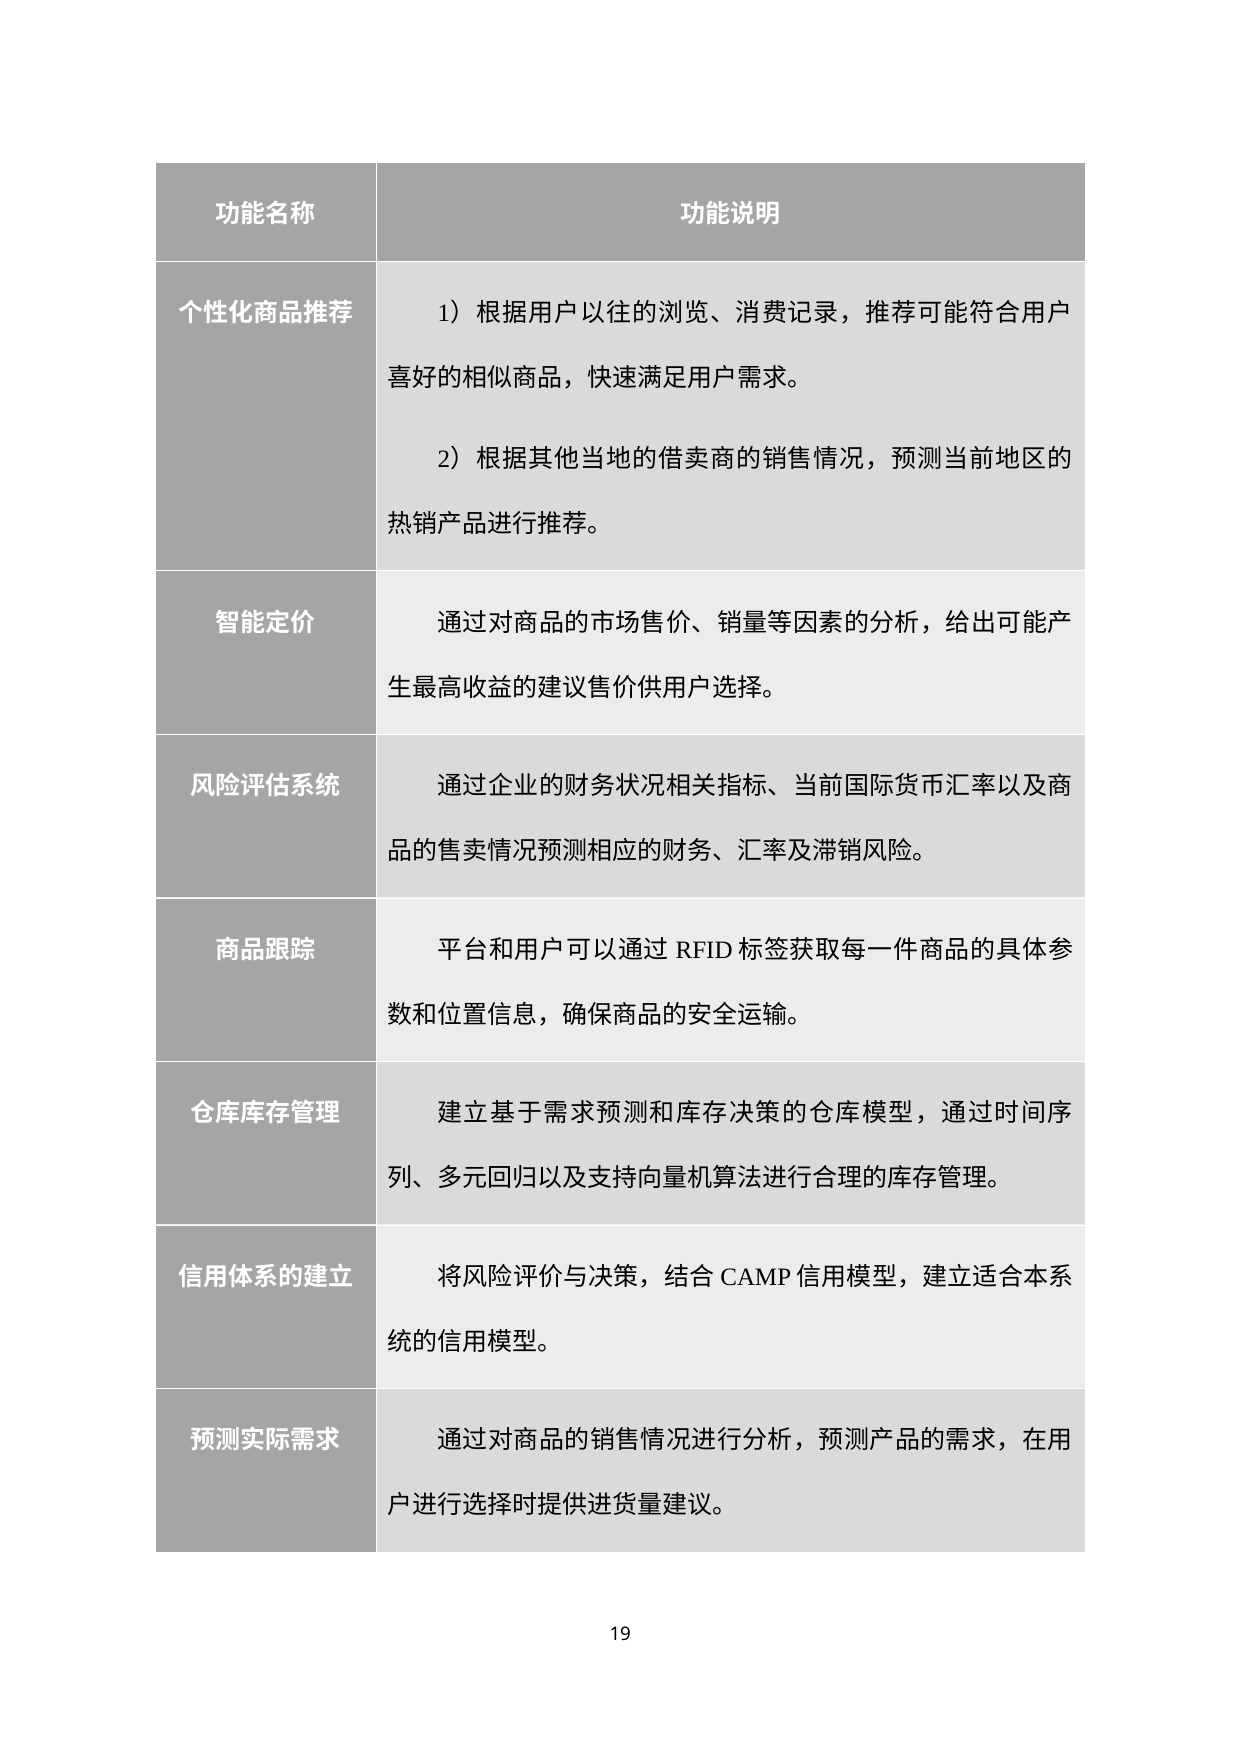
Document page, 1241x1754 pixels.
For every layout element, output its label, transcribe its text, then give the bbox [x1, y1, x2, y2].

table_cell 通过对商品的销售情况进行分析，预测产品的需求，在用户进行选择时提供进货量建议。 [377, 1389, 1085, 1552]
table_header 功能说明 [377, 163, 1085, 261]
table_cell 平台和用户可以通过RFID标签获取每一件商品的具体参数和位置信息，确保商品的安全运输。 [377, 899, 1085, 1061]
table_cell 1）根据用户以往的浏览、消费记录，推荐可能符合用户喜好的相似商品，快速满足用户需求。 2）根据其他当地的借卖商的销售情况，预测当前地区的热销产品进行推荐。 [377, 262, 1085, 570]
table_cell 商品跟踪 [156, 899, 376, 1061]
table_cell 通过对商品的市场售价、销量等因素的分析，给出可能产生最高收益的建议售价供用户选择。 [377, 571, 1085, 734]
table_cell 通过企业的财务状况相关指标、当前国际货币汇率以及商品的售卖情况预测相应的财务、汇率及滞销风险。 [377, 735, 1085, 897]
table_cell 建立基于需求预测和库存决策的仓库模型，通过时间序列、多元回归以及支持向量机算法进行合理的库存管理。 [377, 1062, 1085, 1224]
table_cell 信用体系的建立 [156, 1226, 376, 1388]
table_cell 将风险评价与决策，结合CAMP信用模型，建立适合本系统的信用模型。 [377, 1226, 1085, 1388]
table_header 功能名称 [156, 163, 376, 261]
table_cell 仓库库存管理 [156, 1062, 376, 1224]
table_cell 个性化商品推荐 [156, 262, 376, 570]
table_cell 风险评估系统 [156, 735, 376, 897]
table_cell 预测实际需求 [156, 1389, 376, 1552]
table_cell 智能定价 [156, 571, 376, 734]
